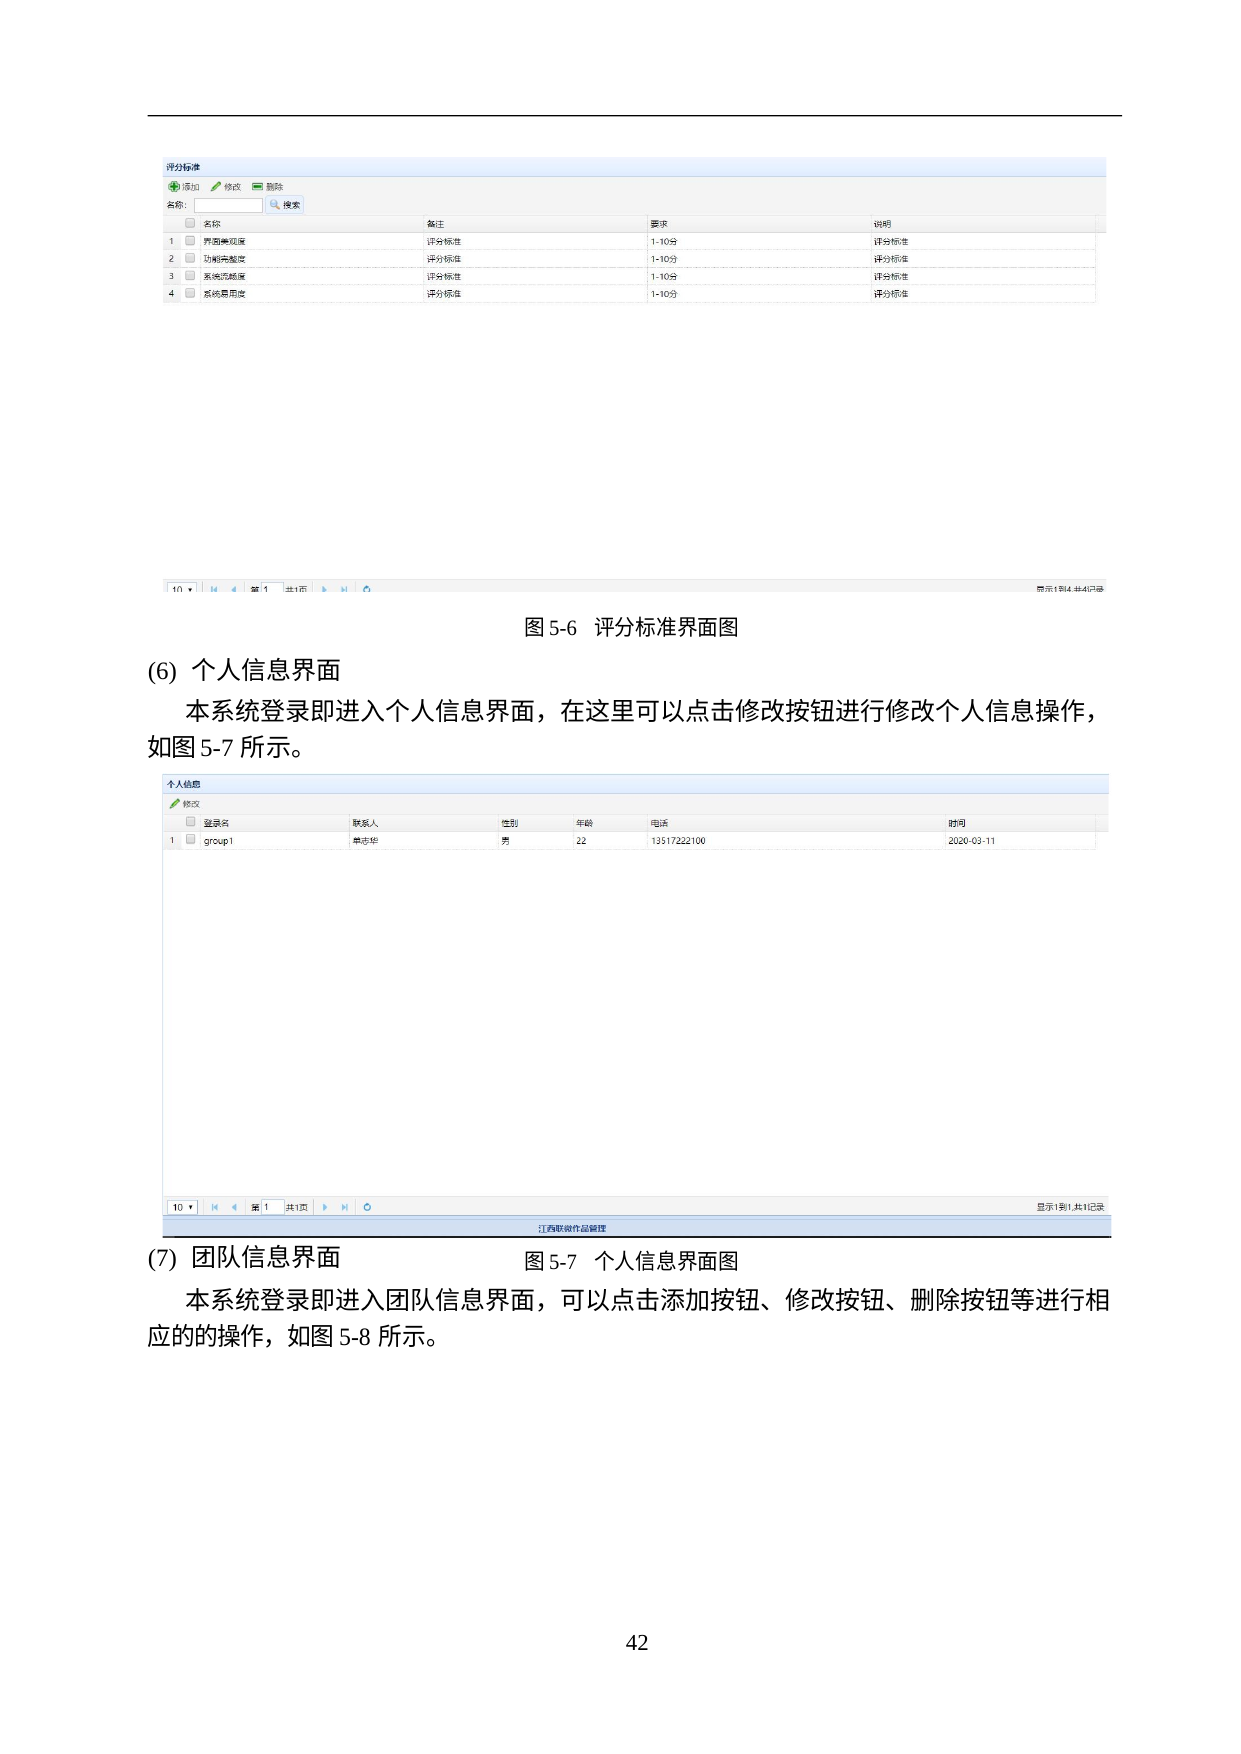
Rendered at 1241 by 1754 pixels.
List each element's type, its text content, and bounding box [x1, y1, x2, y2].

picture [162, 773, 1112, 1238]
text 图 5-7 个人信息界面图 [524, 778, 1146, 1276]
subtitle 本系统登录即进入团队信息界面，可以点击添加按钮、修改按钮、删除按钮等进行相应的的操作，如图 5-8 所示。 [148, 1281, 1122, 1353]
list 团队信息界面 [148, 1237, 346, 1274]
picture [162, 157, 1107, 592]
text 图 5-6 评分标准界面图 [524, 610, 1146, 642]
subtitle 本系统登录即进入个人信息界面，在这里可以点击修改按钮进行修改个人信息操作， 如图 5-7 所示。 [148, 691, 1133, 764]
list 个人信息界面 [148, 650, 346, 687]
